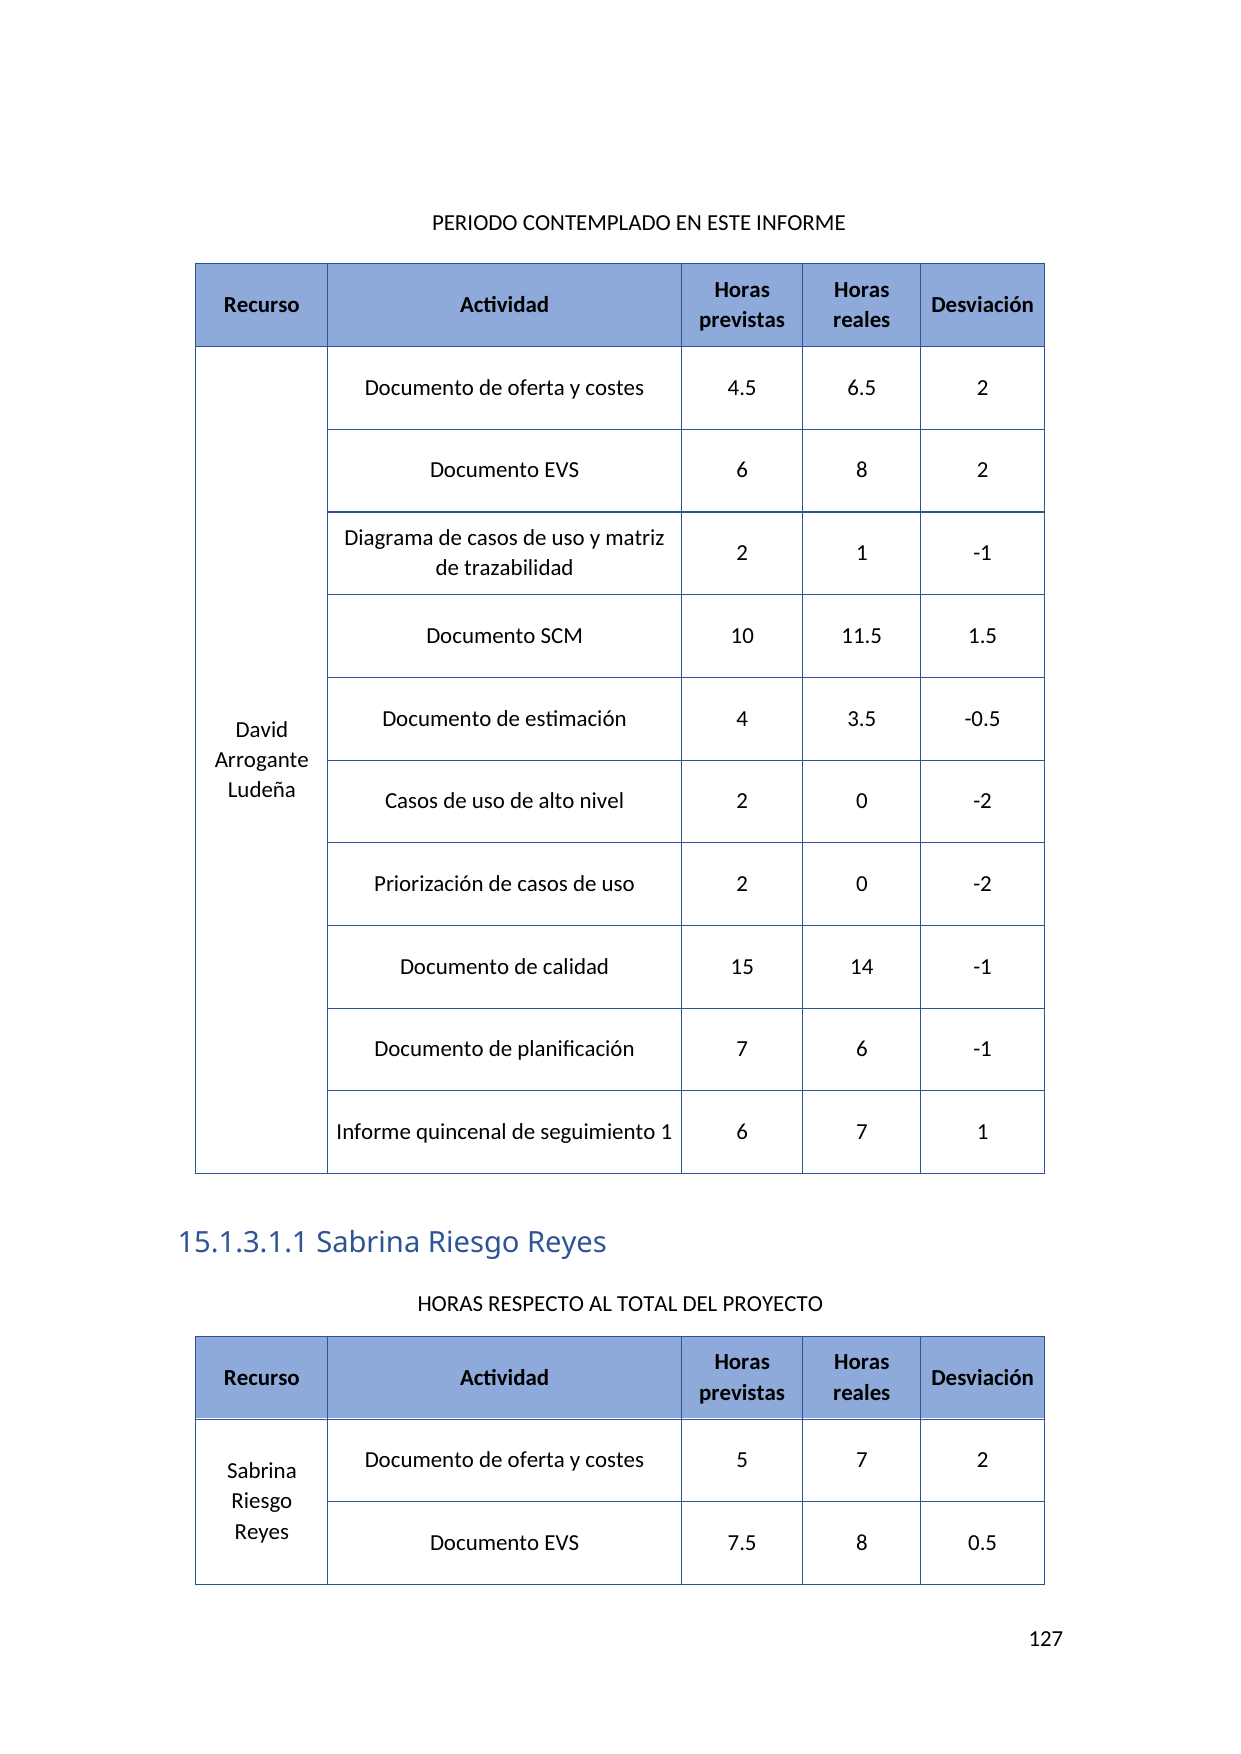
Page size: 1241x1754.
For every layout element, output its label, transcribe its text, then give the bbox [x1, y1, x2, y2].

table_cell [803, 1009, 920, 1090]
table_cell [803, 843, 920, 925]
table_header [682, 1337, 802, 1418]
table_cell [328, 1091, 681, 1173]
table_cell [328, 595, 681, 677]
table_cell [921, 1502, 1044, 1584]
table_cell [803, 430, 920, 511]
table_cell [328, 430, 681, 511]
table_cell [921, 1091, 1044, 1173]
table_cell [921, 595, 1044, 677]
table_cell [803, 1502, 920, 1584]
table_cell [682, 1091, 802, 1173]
text HORAS RESPECTO AL TOTAL DEL PROYECTO [177, 1289, 1063, 1317]
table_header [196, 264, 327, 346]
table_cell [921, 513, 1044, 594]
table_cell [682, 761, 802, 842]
list PERIODO CONTEMPLADO EN ESTE INFORME [215, 208, 1063, 236]
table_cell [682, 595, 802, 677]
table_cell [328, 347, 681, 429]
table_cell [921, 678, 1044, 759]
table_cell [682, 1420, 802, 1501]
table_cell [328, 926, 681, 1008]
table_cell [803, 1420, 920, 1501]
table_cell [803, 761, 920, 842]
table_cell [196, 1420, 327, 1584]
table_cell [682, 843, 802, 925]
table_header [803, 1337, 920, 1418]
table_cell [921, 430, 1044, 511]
subtitle 15.1.3.1.1 Sabrina Riesgo Reyes [177, 1221, 1063, 1261]
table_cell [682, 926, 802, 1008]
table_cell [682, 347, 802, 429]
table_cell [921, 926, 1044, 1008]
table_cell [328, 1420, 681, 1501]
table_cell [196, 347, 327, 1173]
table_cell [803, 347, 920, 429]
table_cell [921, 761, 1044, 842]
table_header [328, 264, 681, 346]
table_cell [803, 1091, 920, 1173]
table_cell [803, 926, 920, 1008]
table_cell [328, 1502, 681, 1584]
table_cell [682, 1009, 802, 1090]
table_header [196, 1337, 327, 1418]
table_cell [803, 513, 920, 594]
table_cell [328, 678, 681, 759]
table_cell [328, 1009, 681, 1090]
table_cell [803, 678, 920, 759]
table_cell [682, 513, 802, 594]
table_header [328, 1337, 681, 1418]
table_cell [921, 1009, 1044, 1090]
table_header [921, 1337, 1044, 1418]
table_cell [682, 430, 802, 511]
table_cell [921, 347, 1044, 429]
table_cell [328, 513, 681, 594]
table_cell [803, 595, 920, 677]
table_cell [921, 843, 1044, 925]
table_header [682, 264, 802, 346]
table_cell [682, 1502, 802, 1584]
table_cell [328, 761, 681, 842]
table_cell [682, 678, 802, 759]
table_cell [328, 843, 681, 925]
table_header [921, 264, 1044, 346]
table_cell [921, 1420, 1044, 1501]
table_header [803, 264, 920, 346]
